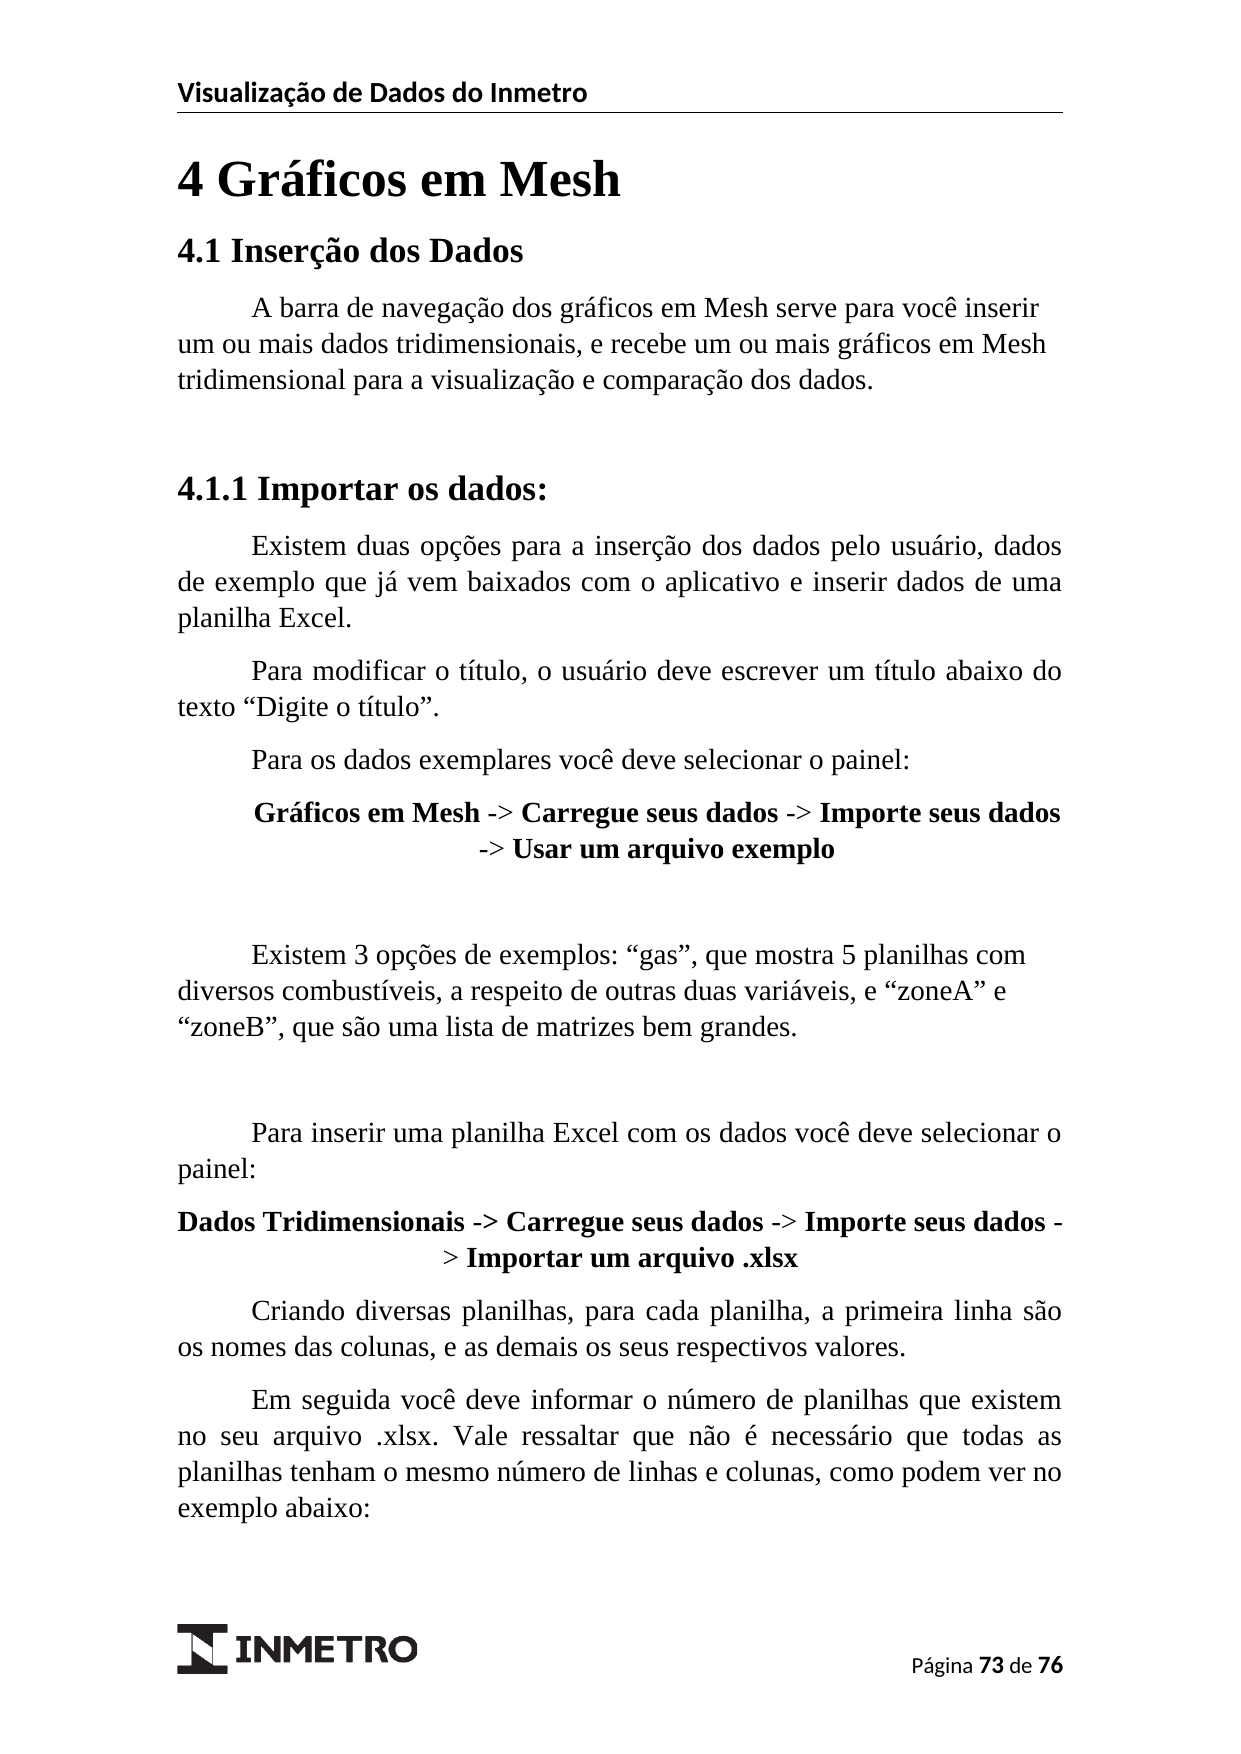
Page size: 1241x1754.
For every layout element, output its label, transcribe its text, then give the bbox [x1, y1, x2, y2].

text 4.1.1 Importar os dados: [177, 468, 1063, 508]
text Existem duas opções para a inserção dos dados pelo usuário, dados de exemplo que já vem baixados com o aplicativo e inserir dados de uma planilha Excel. [177, 528, 1063, 634]
text Gráficos em Mesh -> Carregue seus dados -> Importe seus dados -> Usar um arquivo exemplo [251, 795, 1063, 865]
text Para inserir uma planilha Excel com os dados você deve selecionar o painel: [177, 1115, 1063, 1184]
text Dados Tridimensionais -> Carregue seus dados -> Importe seus dados -> Importar um arquivo .xlsx [177, 1204, 1063, 1273]
text 4.1 Inserção dos Dados [177, 229, 1063, 270]
text Existem 3 opções de exemplos: “gas”, que mostra 5 planilhas com diversos combustíveis, a respeito de outras duas variáveis, e “zoneA” e “zoneB”, que são uma lista de matrizes bem grandes. [177, 937, 1063, 1043]
text 4 Gráficos em Mesh [177, 148, 1063, 207]
picture [177, 1624, 418, 1674]
text Em seguida você deve informar o número de planilhas que existem no seu arquivo .xlsx. Vale ressaltar que não é necessário que todas as planilhas tenham o mesmo número de linhas e colunas, como podem ver no exemplo abaixo: [177, 1382, 1063, 1524]
text Criando diversas planilhas, para cada planilha, a primeira linha são os nomes das colunas, e as demais os seus respectivos valores. [177, 1293, 1063, 1362]
text Para modificar o título, o usuário deve escrever um título abaixo do texto “Digite o título”. [177, 653, 1063, 723]
text Para os dados exemplares você deve selecionar o painel: [177, 742, 1063, 776]
text A barra de navegação dos gráficos em Mesh serve para você inserir um ou mais dados tridimensionais, e recebe um ou mais gráficos em Mesh tridimensional para a visualização e comparação dos dados. [177, 290, 1063, 396]
